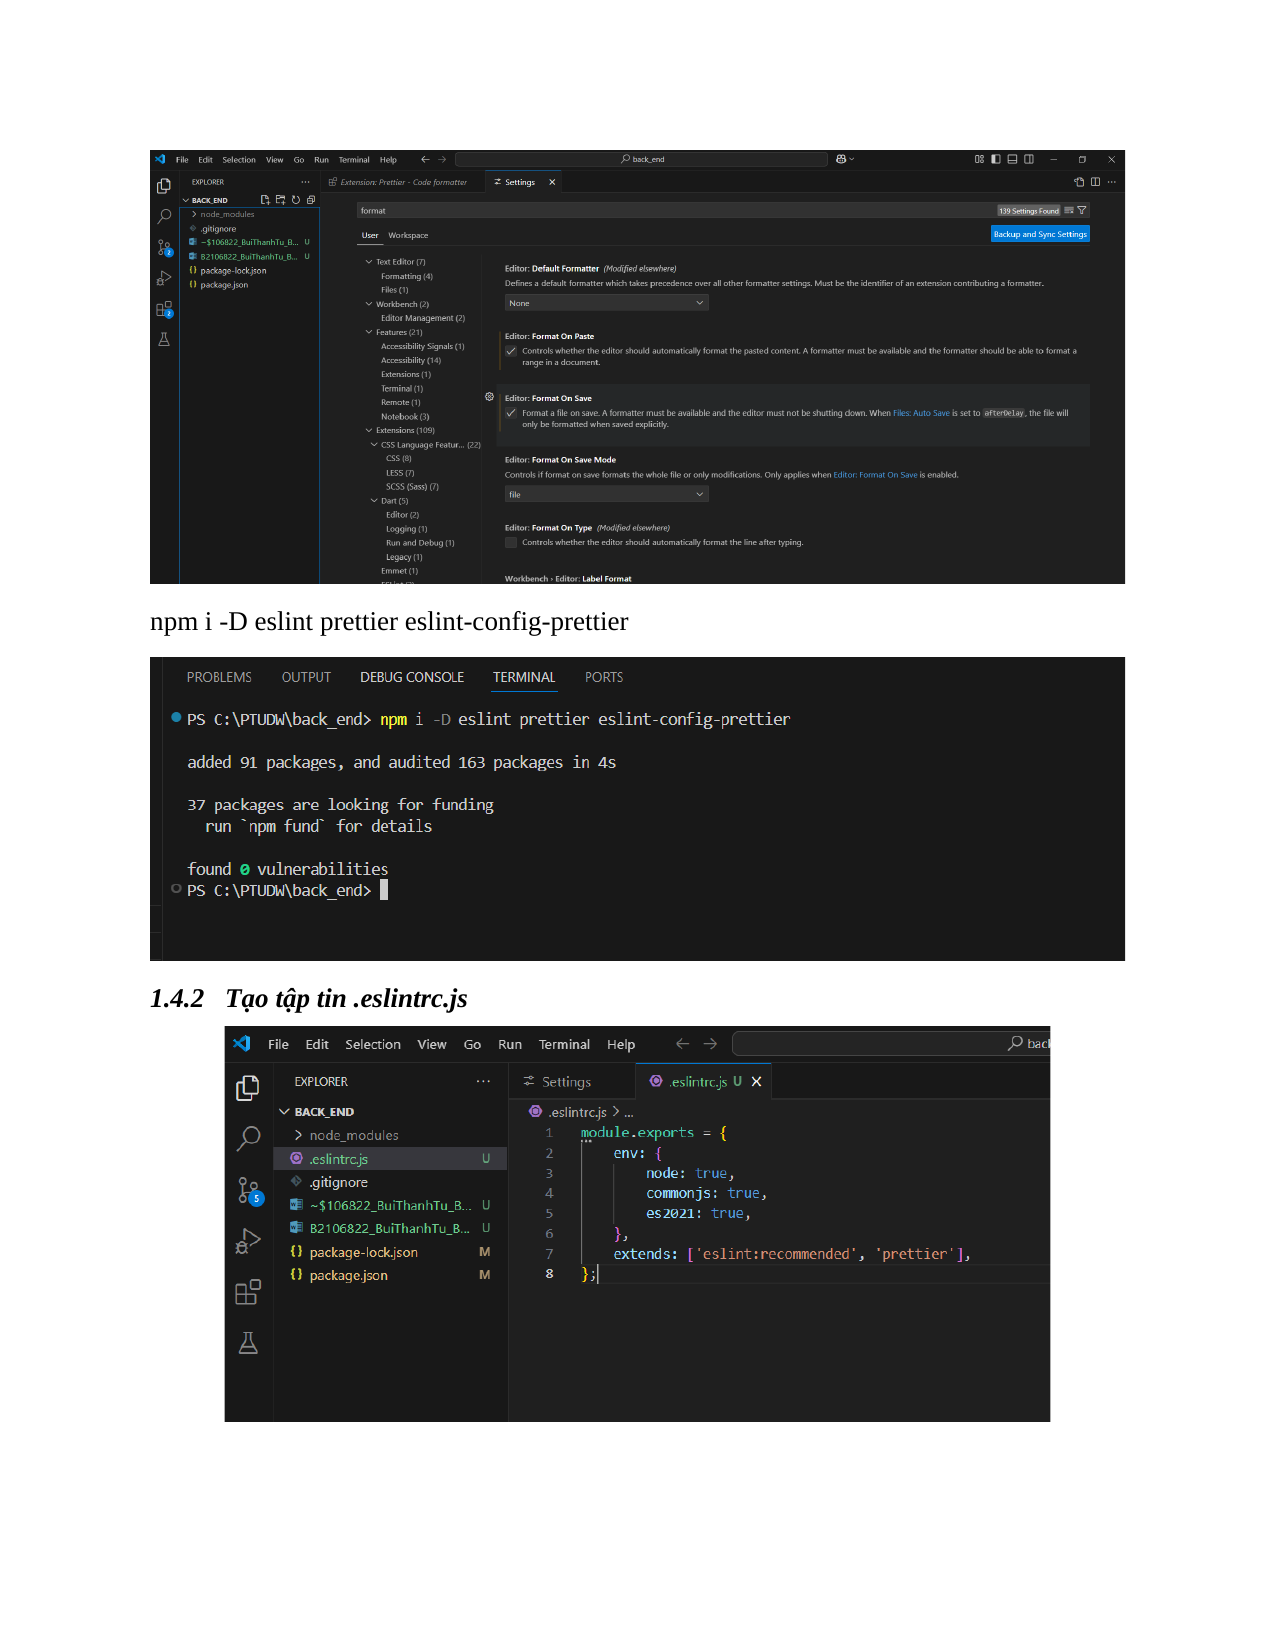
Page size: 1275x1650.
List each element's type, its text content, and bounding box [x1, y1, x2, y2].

subtitle Tạo tập tin .eslintrc.js [150, 982, 1125, 1013]
picture [224, 1026, 1051, 1422]
picture [150, 150, 1125, 584]
text npm i -D eslint prettier eslint-config-prettier [150, 604, 1125, 636]
picture [150, 657, 1125, 961]
